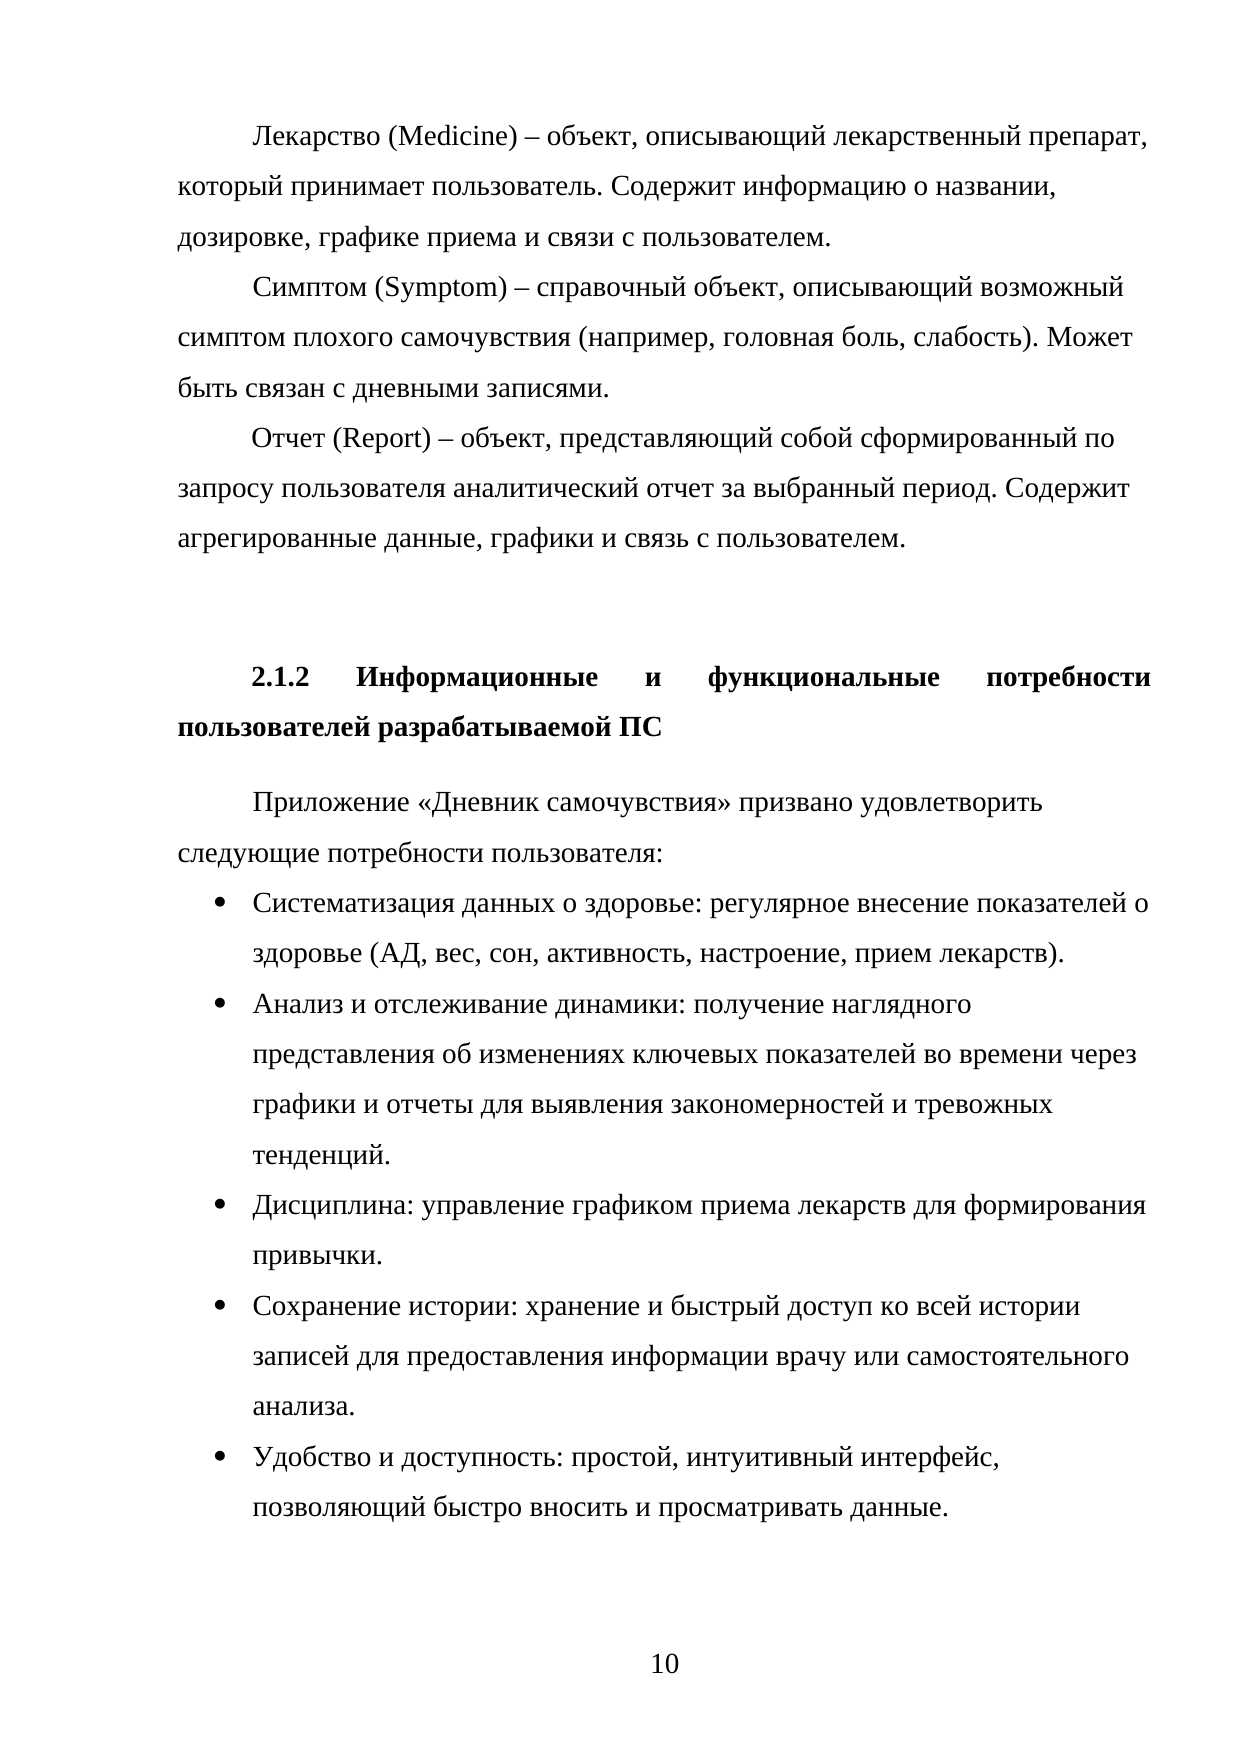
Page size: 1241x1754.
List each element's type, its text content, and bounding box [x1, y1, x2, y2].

text Отчет (Report) – объект, представляющий собой сформированный по запросу пользователя аналитический отчет за выбранный период. Содержит агрегированные данные, графики и связь с пользователем. [177, 420, 1152, 554]
text Лекарство (Medicine) – объект, описывающий лекарственный препарат, который принимает пользователь. Содержит информацию о названии, дозировке, графике приема и связи с пользователем. [177, 118, 1152, 252]
list Анализ и отслеживание динамики: получение наглядного представления об изменениях ключевых показателей во времени через графики и отчеты для выявления закономерностей и тревожных тенденций. [215, 986, 1152, 1170]
list Систематизация данных о здоровье: регулярное внесение показателей о здоровье (АД, вес, сон, активность, настроение, прием лекарств). [215, 885, 1152, 969]
subtitle 2.1.2 Информационные и функциональные потребности пользователей разрабатываемой ПС [177, 659, 1152, 743]
text Симптом (Symptom) – справочный объект, описывающий возможный симптом плохого самочувствия (например, головная боль, слабость). Может быть связан с дневными записями. [177, 269, 1152, 403]
list Удобство и доступность: простой, интуитивный интерфейс, позволяющий быстро вносить и просматривать данные. [215, 1439, 1152, 1523]
list Дисциплина: управление графиком приема лекарств для формирования привычки. [215, 1187, 1152, 1271]
text Приложение «Дневник самочувствия» призвано удовлетворить следующие потребности пользователя: [177, 784, 1152, 868]
list Сохранение истории: хранение и быстрый доступ ко всей истории записей для предоставления информации врачу или самостоятельного анализа. [215, 1288, 1152, 1422]
